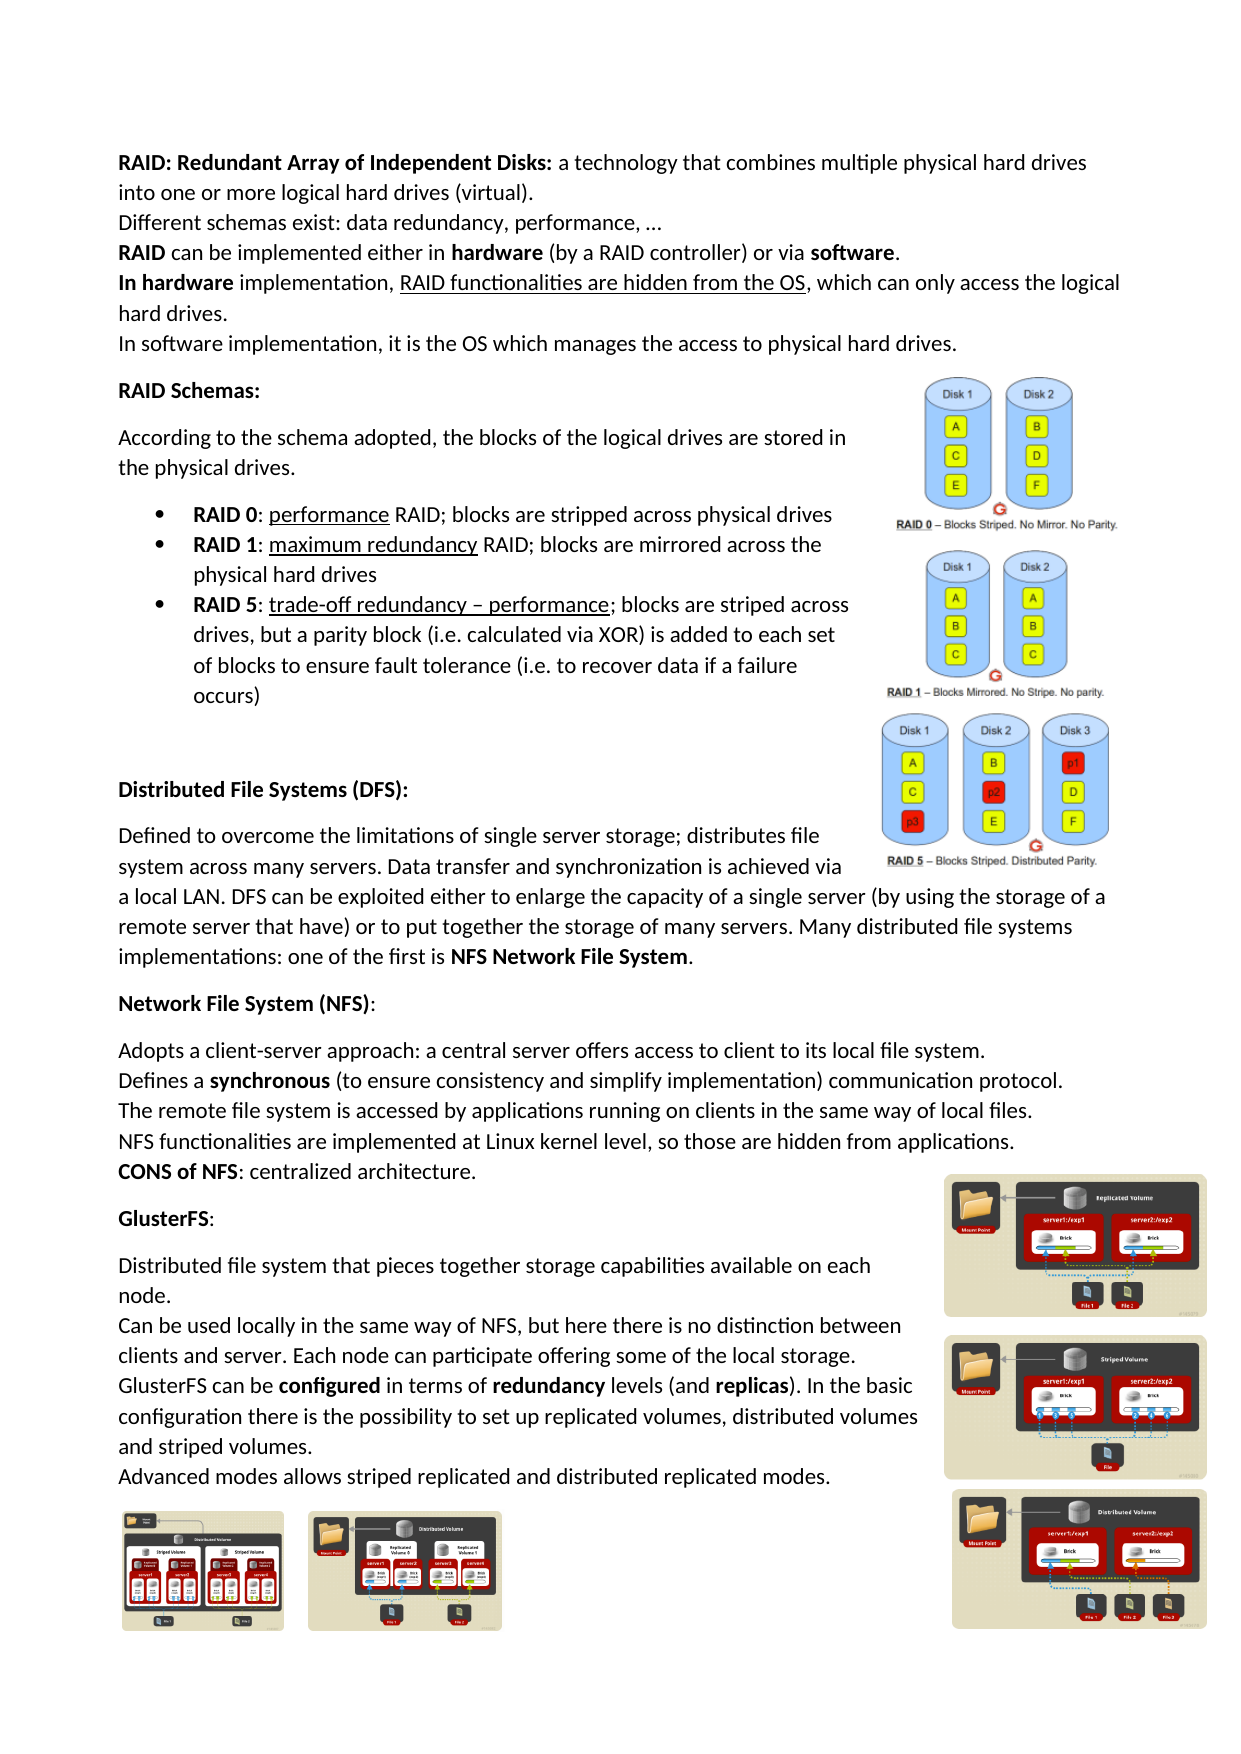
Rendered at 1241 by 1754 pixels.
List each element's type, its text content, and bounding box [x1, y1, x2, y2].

text Distributed File Systems (DFS): [118, 775, 870, 803]
list RAID 5: trade-off redundancy – performance; blocks are striped across drives, but a parity block (i.e. calculated via XOR) is added to each set of blocks to ensure fault tolerance (i.e. to recover data if a failure occurs) [156, 590, 870, 709]
picture [870, 376, 1121, 869]
picture [946, 1485, 1213, 1632]
text According to the schema adopted, the blocks of the logical drives are stored in the physical drives. [118, 423, 870, 481]
list RAID 1: maximum redundancy RAID; blocks are mirrored across the physical hard drives [156, 530, 870, 588]
text Adopts a client-server approach: a central server offers access to client to its local file system. Defines a synchronous (to ensure consistency and simplify implementation) communication protocol. The remote file system is accessed by applications running on clients in the same way of local files. NFS functionalities are implemented at Linux kernel level, so those are hidden from applications. CONS of NFS: centralized architecture. [118, 1036, 1122, 1185]
text Network File System (NFS): [118, 989, 1122, 1017]
text RAID Schemas: [118, 376, 870, 404]
picture [118, 1509, 505, 1632]
picture [942, 1171, 1210, 1480]
text GlusterFS: [118, 1204, 942, 1232]
text RAID: Redundant Array of Independent Disks: a technology that combines multiple physical hard drives into one or more logical hard drives (virtual). Different schemas exist: data redundancy, performance, … RAID can be implemented either in hardware (by a RAID controller) or via software. In hardware implementation, RAID functionalities are hidden from the OS, which can only access the logical hard drives. In software implementation, it is the OS which manages the access to physical hard drives. [118, 148, 1122, 357]
text Defined to overcome the limitations of single server storage; distributes file system across many servers. Data transfer and synchronization is achieved via a local LAN. DFS can be exploited either to enlarge the capacity of a single server (by using the storage of a remote server that have) or to put together the storage of many servers. Many distributed file systems implementations: one of the first is NFS Network File System. [118, 822, 1122, 970]
text Distributed file system that pieces together storage capabilities available on each node. Can be used locally in the same way of NFS, but here there is no distinction between clients and server. Each node can participate offering some of the local storage. GlusterFS can be configured in terms of redundancy levels (and replicas). In the basic configuration there is the possibility to set up replicated volumes, distributed volumes and striped volumes. Advanced modes allows striped replicated and distributed replicated modes. [118, 1251, 1122, 1490]
list RAID 0: performance RAID; blocks are stripped across physical drives [156, 500, 870, 528]
